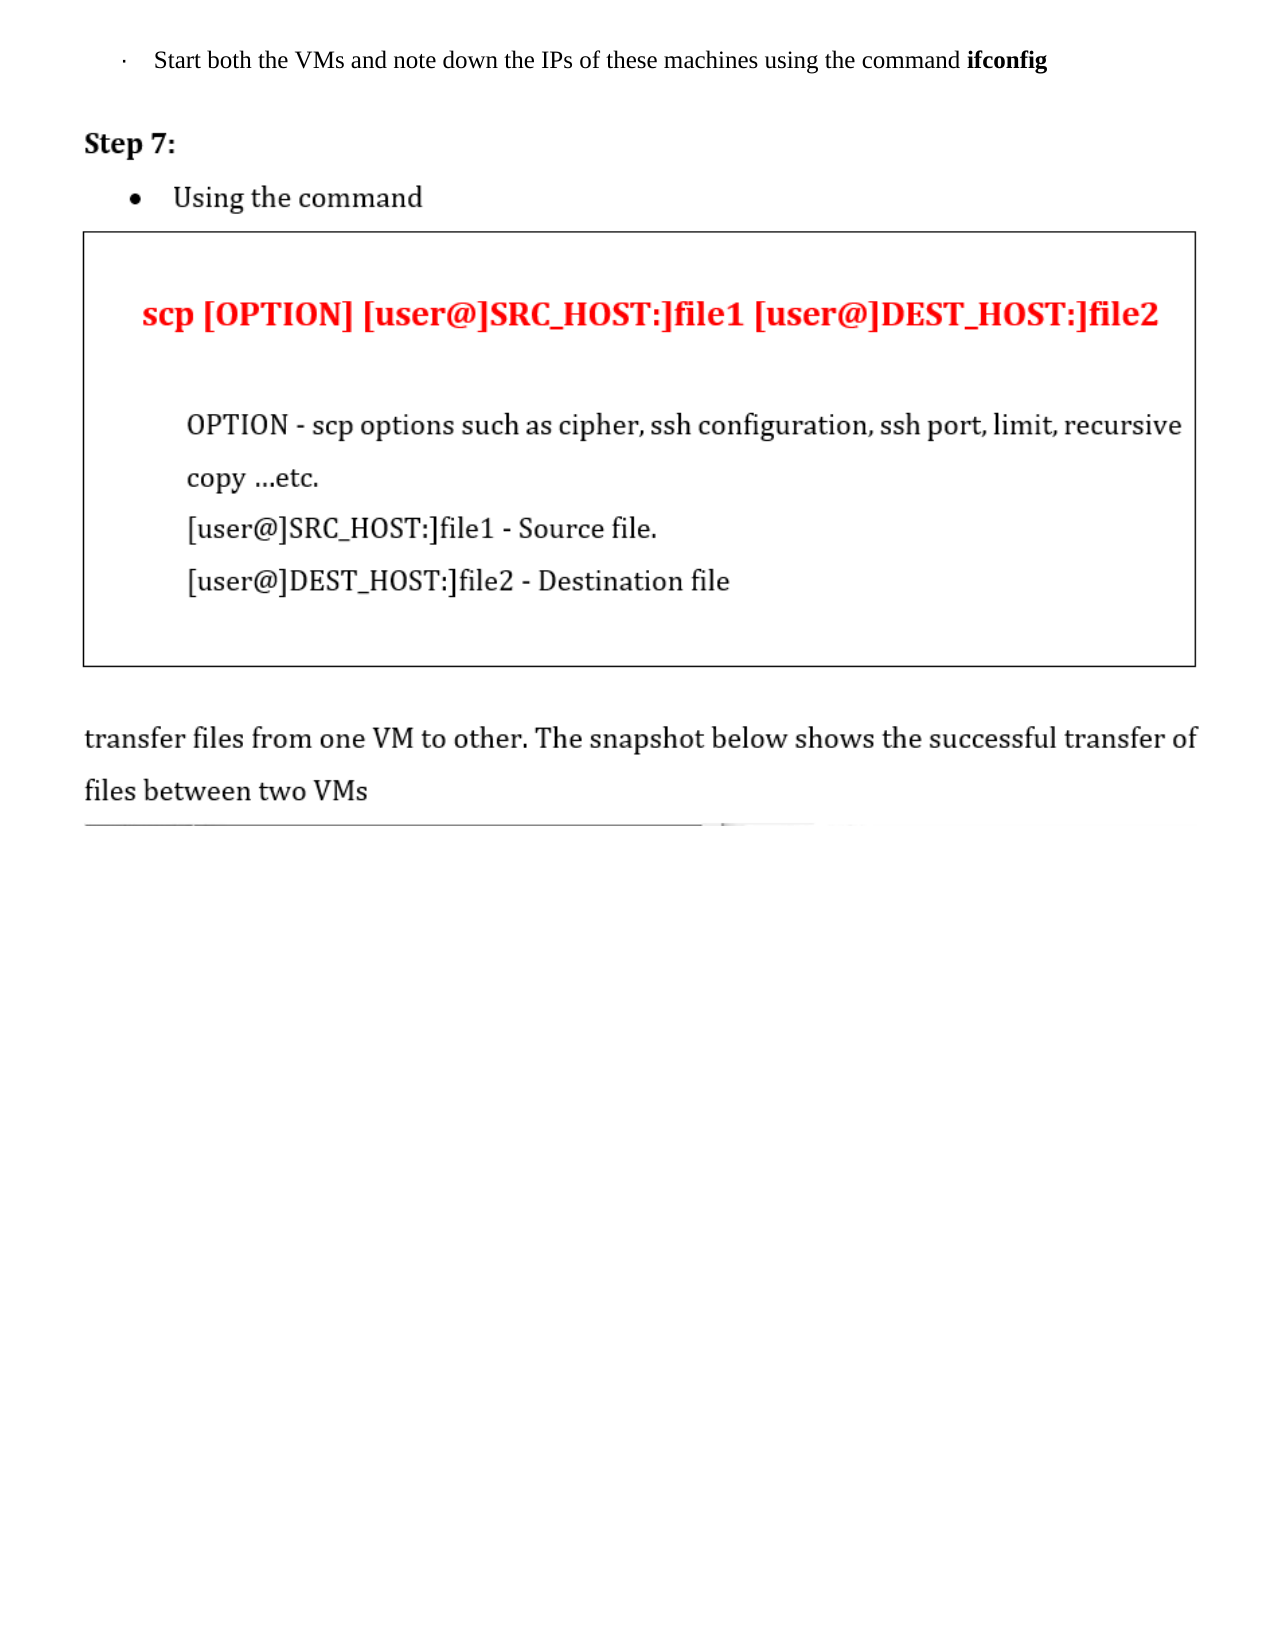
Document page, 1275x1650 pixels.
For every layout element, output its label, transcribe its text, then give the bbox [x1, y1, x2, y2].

picture [45, 113, 1215, 826]
text · Start both the VMs and note down the IPs of these machines using the command ifconfig [120, 45, 1215, 74]
